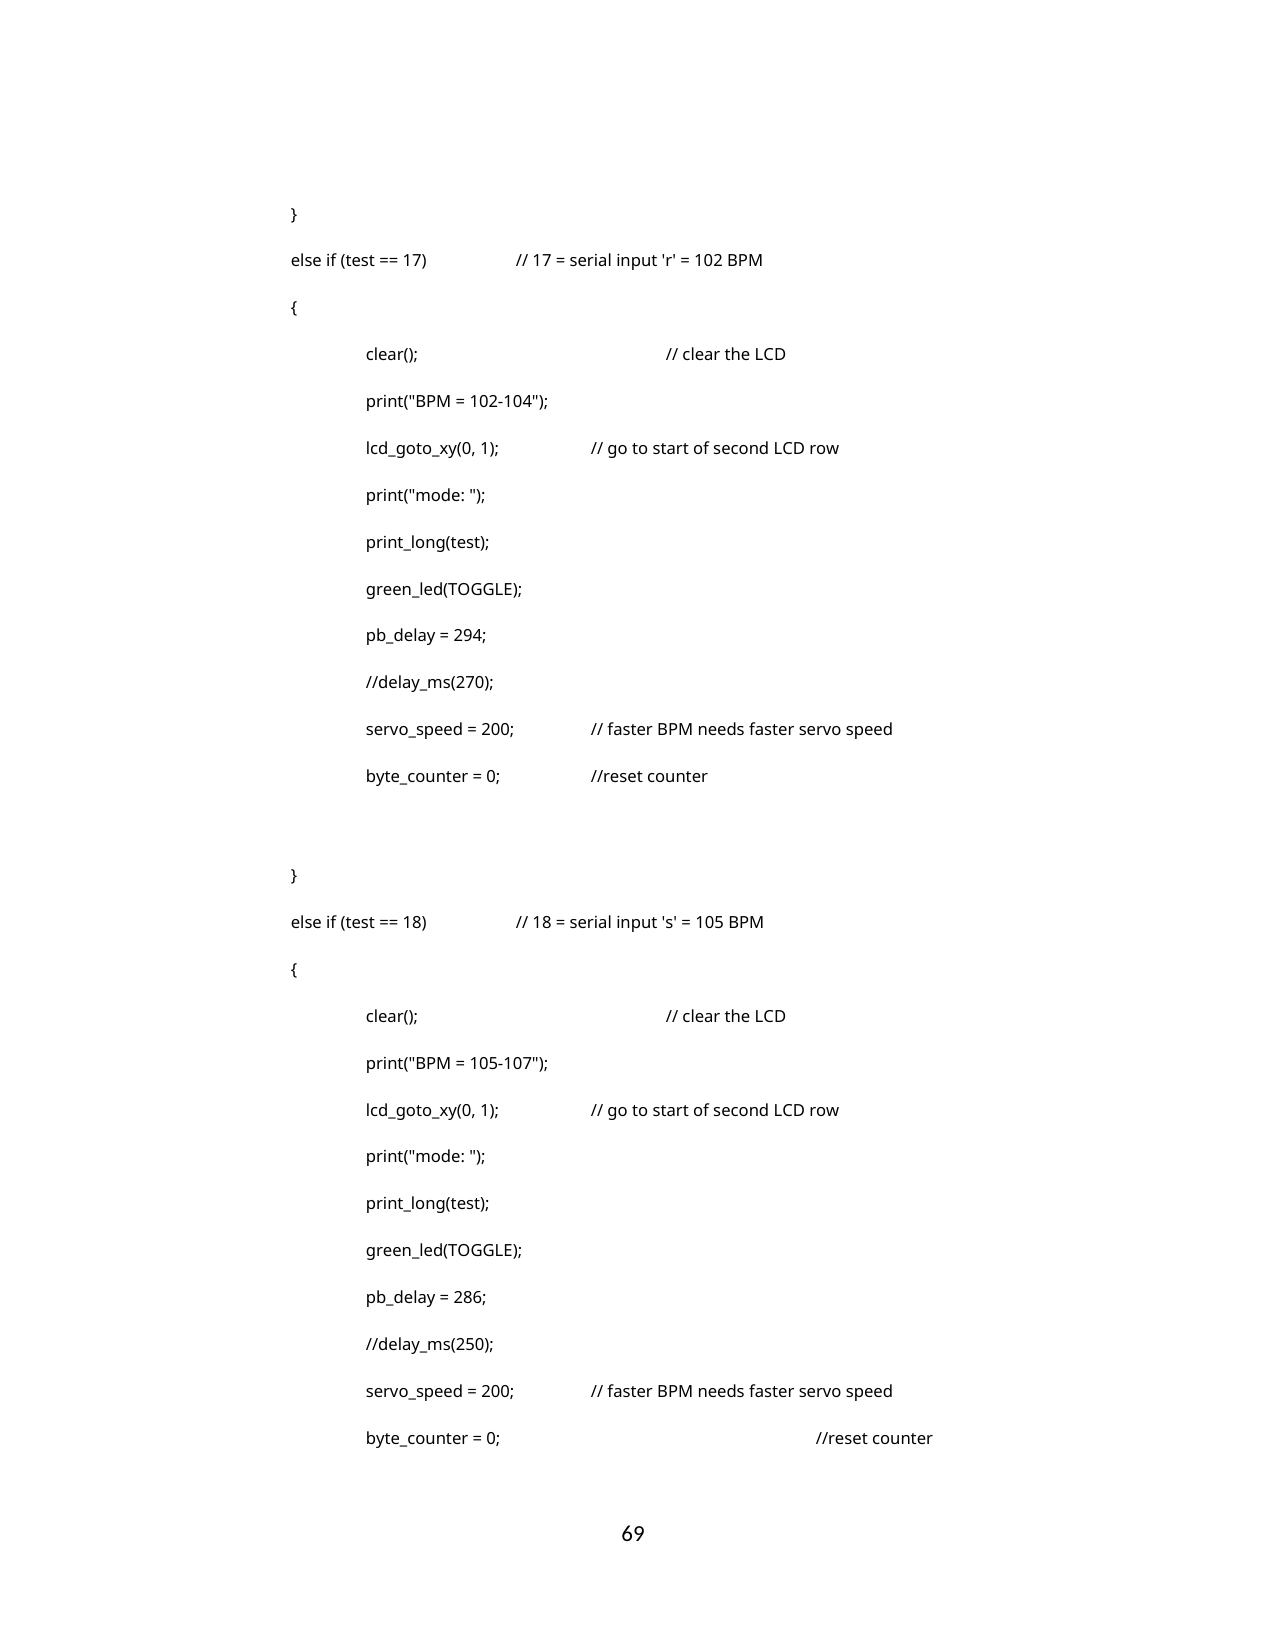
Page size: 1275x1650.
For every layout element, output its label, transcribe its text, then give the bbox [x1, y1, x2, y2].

text print("mode: "); [141, 1145, 1125, 1168]
text print_long(test); [141, 1192, 1125, 1214]
text pb_delay = 294; [141, 624, 1125, 647]
text lcd_goto_xy(0, 1); // go to start of second LCD row [141, 437, 1125, 459]
text pb_delay = 286; [141, 1286, 1125, 1308]
text servo_speed = 200; // faster BPM needs faster servo speed [141, 718, 1125, 741]
text { [141, 957, 1125, 980]
text green_led(TOGGLE); [141, 1239, 1125, 1261]
text } [141, 864, 1125, 886]
text //delay_ms(270); [141, 671, 1125, 694]
text byte_counter = 0; //reset counter [141, 765, 1125, 787]
text lcd_goto_xy(0, 1); // go to start of second LCD row [141, 1098, 1125, 1121]
text green_led(TOGGLE); [141, 577, 1125, 600]
text print("mode: "); [141, 483, 1125, 506]
text print("BPM = 102-104"); [141, 390, 1125, 412]
text else if (test == 17) // 17 = serial input 'r' = 102 BPM [141, 249, 1125, 272]
text clear(); // clear the LCD [141, 1004, 1125, 1027]
text print_long(test); [141, 530, 1125, 553]
text { [141, 296, 1125, 319]
text clear(); // clear the LCD [141, 343, 1125, 366]
text } [141, 202, 1125, 225]
text else if (test == 18) // 18 = serial input 's' = 105 BPM [141, 911, 1125, 933]
text byte_counter = 0; //reset counter [141, 1426, 1125, 1449]
text //delay_ms(250); [141, 1332, 1125, 1355]
text servo_speed = 200; // faster BPM needs faster servo speed [141, 1379, 1125, 1402]
text print("BPM = 105-107"); [141, 1051, 1125, 1074]
